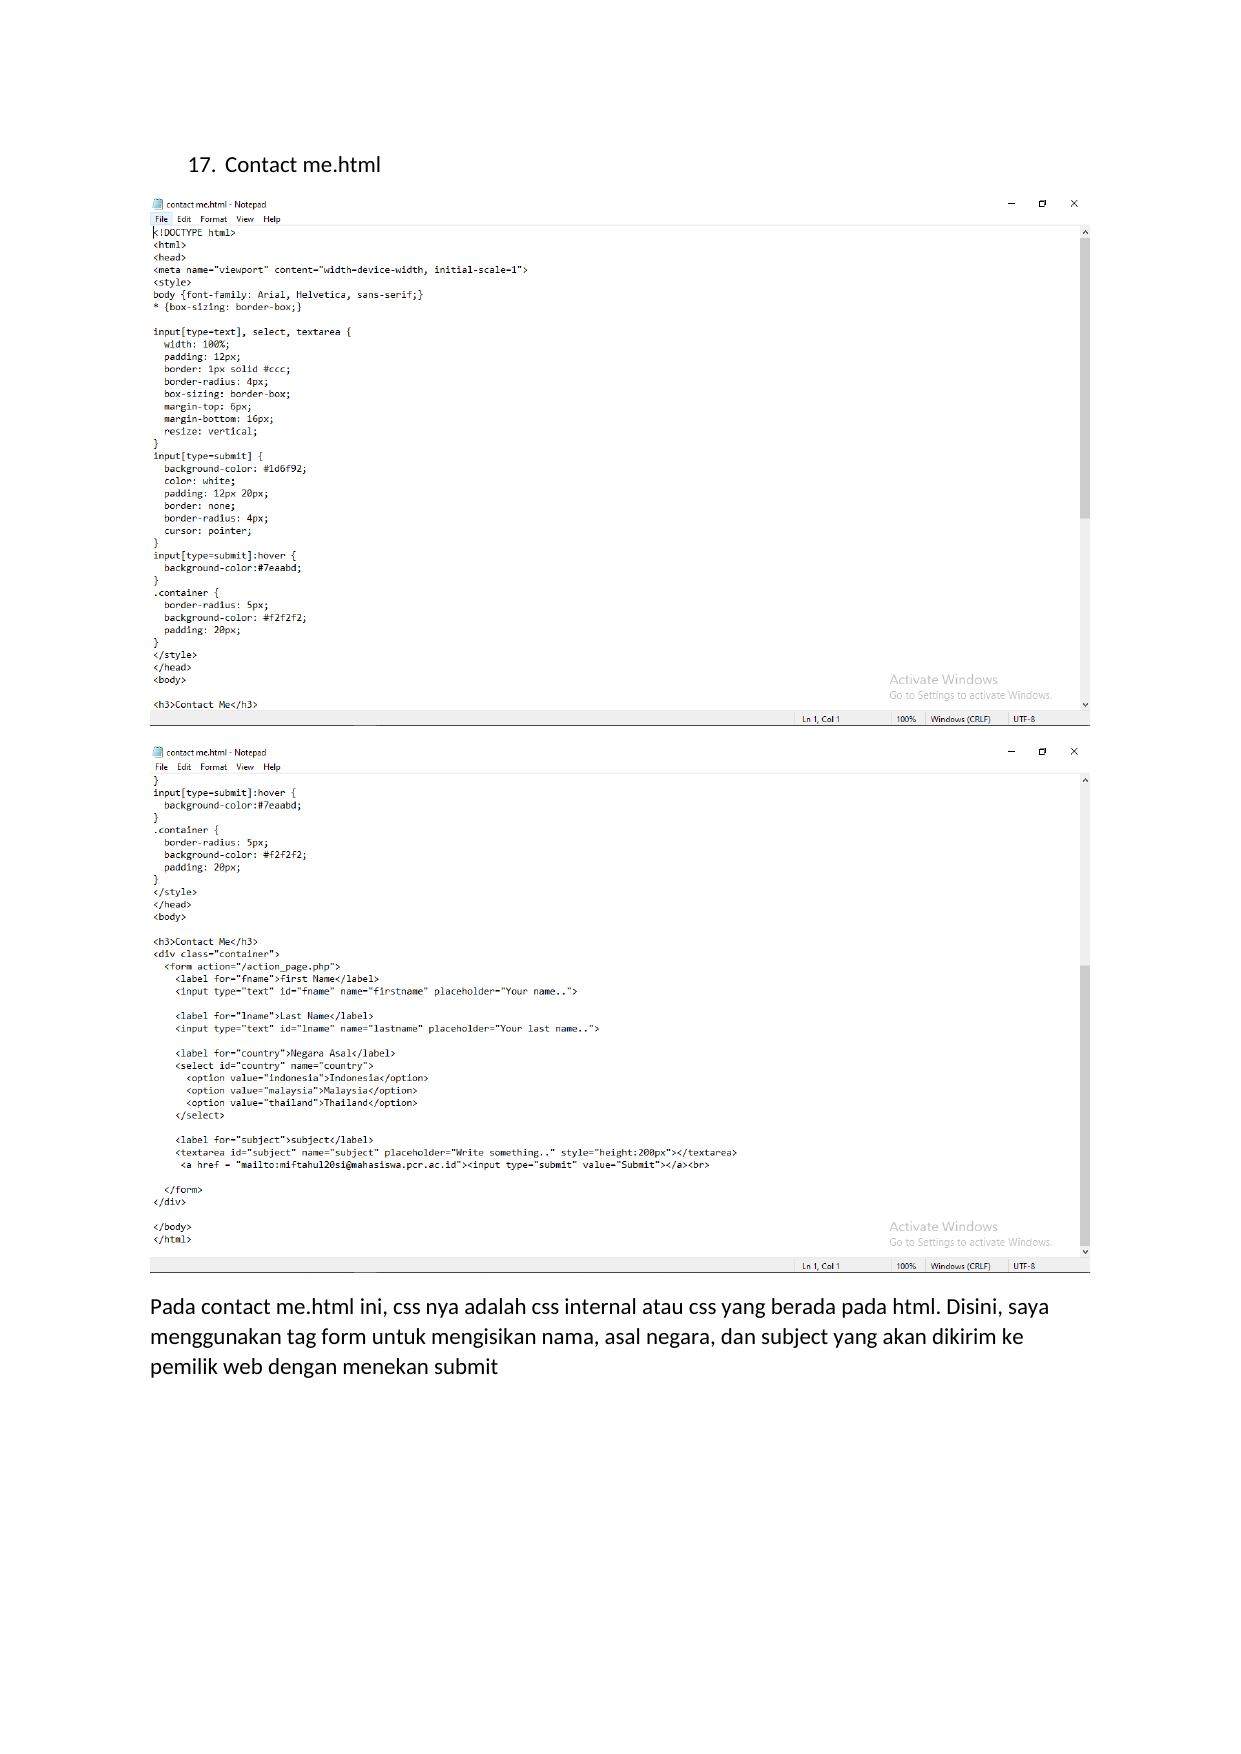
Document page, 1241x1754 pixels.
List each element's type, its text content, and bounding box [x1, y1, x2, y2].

picture [150, 196, 1091, 726]
text Pada contact me.html ini, css nya adalah css internal atau css yang berada pada html. Disini, saya menggunakan tag form untuk mengisikan nama, asal negara, dan subject yang akan dikirim ke pemilik web dengan menekan submit [150, 1292, 1090, 1380]
picture [150, 744, 1091, 1273]
list Contact me.html [187, 150, 1090, 178]
